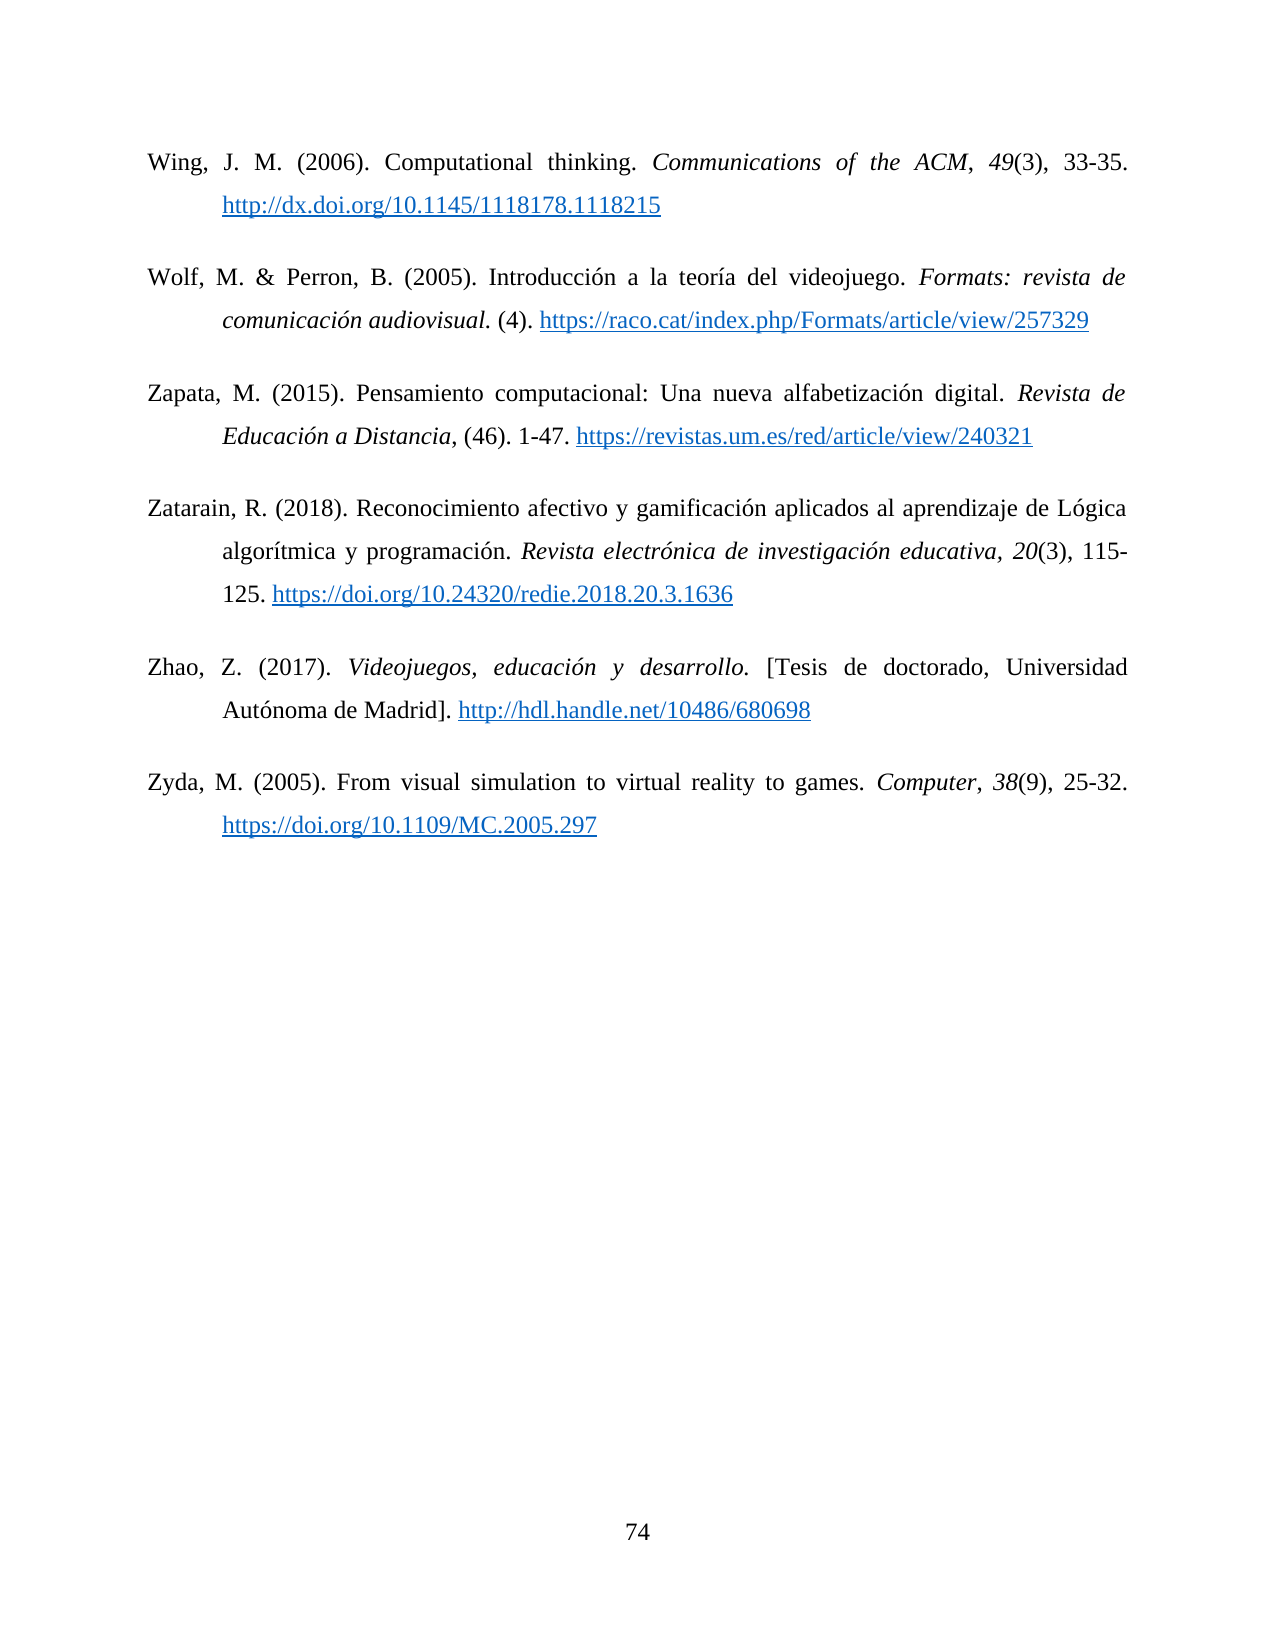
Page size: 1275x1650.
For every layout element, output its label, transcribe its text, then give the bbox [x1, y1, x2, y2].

text Wolf, M. & Perron, B. (2005). Introducción a la teoría del videojuego. Formats: revista de comunicación audiovisual. (4). https://raco.cat/index.php/Formats/article/view/257329 [147, 262, 1128, 334]
text Zyda, M. (2005). From visual simulation to virtual reality to games. Computer, 38(9), 25-32. https://doi.org/10.1109/MC.2005.297 [147, 767, 1128, 839]
text Zhao, Z. (2017). Videojuegos, educación y desarrollo. [Tesis de doctorado, Universidad Autónoma de Madrid]. http://hdl.handle.net/10486/680698 [147, 652, 1128, 724]
text Zatarain, R. (2018). Reconocimiento afectivo y gamificación aplicados al aprendizaje de Lógica algorítmica y programación. Revista electrónica de investigación educativa, 20(3), 115-125. https://doi.org/10.24320/redie.2018.20.3.1636 [147, 493, 1128, 608]
text Wing, J. M. (2006). Computational thinking. Communications of the ACM, 49(3), 33-35. http://dx.doi.org/10.1145/1118178.1118215 [147, 147, 1128, 219]
text Zapata, M. (2015). Pensamiento computacional: Una nueva alfabetización digital. Revista de Educación a Distancia, (46). 1-47. https://revistas.um.es/red/article/view/240321 [147, 378, 1128, 450]
